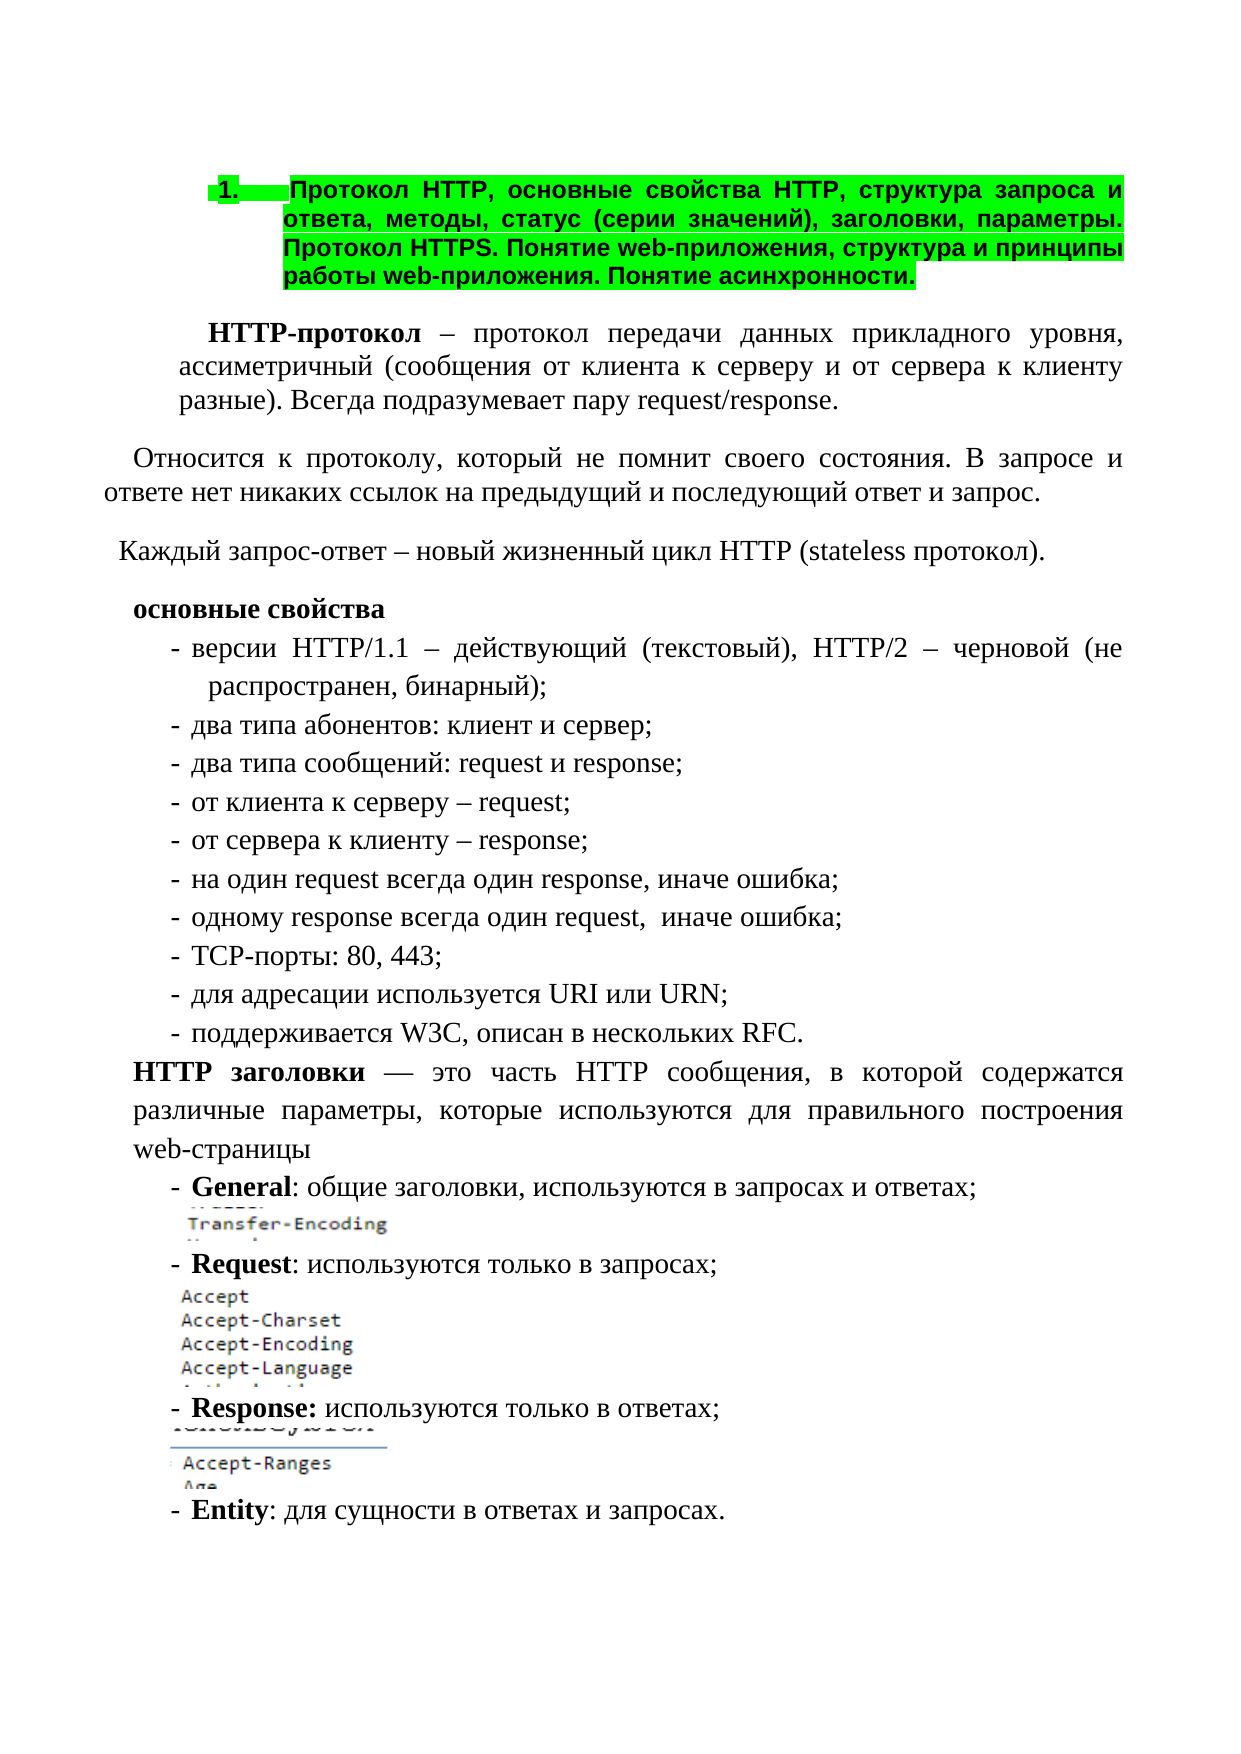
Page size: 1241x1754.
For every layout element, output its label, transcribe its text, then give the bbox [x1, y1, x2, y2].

picture [170, 1285, 380, 1387]
text Относится к протоколу, который не помнит своего состояния. В запросе и ответе нет никаких ссылок на предыдущий и последующий ответ и запрос. [104, 441, 1124, 508]
text - от сервера к клиенту – response; [170, 822, 1124, 856]
text HTTP заголовки — это часть HTTP сообщения, в которой содержатся различные параметры, которые используются для правильного построения web-страницы [133, 1054, 1124, 1164]
picture [170, 1428, 388, 1489]
picture [177, 1207, 428, 1241]
text - поддерживается W3C, описан в нескольких RFC. [170, 1015, 1124, 1049]
text - General: общие заголовки, используются в запросах и ответах; [170, 1169, 1124, 1203]
text - версии HTTP/1.1 – действующий (текстовый), HTTP/2 – черновой (не распространен, бинарный); [170, 630, 1124, 702]
text - Response: используются только в ответах; [170, 1390, 1124, 1424]
text - TCP-порты: 80, 443; [170, 938, 1124, 972]
text - Entity: для сущности в ответах и запросах. [170, 1492, 1124, 1526]
text - Request: используются только в запросах; [170, 1246, 1124, 1280]
text - от клиента к серверу – request; [170, 784, 1124, 817]
text - два типа сообщений: request и response; [170, 745, 1124, 779]
text основные свойства [133, 591, 1124, 625]
text - на один request всегда один response, иначе ошибка; [170, 861, 1124, 894]
text HTTP-протокол – протокол передачи данных прикладного уровня, ассиметричный (сообщения от клиента к серверу и от сервера к клиенту разные). Всегда подразумевает пару request/response. [179, 315, 1124, 416]
text - для адресации используется URI или URN; [170, 977, 1124, 1010]
subtitle 1. Протокол HTTP, основные свойства HTTP, структура запроса и ответа, методы, статус (серии значений), заголовки, параметры. Протокол HTTPS. Понятие web-приложения, структура и принципы работы web-приложения. Понятие асинхронности. [208, 175, 1124, 290]
text Каждый запрос-ответ – новый жизненный цикл HTTP (stateless протокол). [104, 533, 1124, 566]
text - два типа абонентов: клиент и сервер; [170, 707, 1124, 740]
text - одному response всегда один request, иначе ошибка; [170, 899, 1124, 933]
